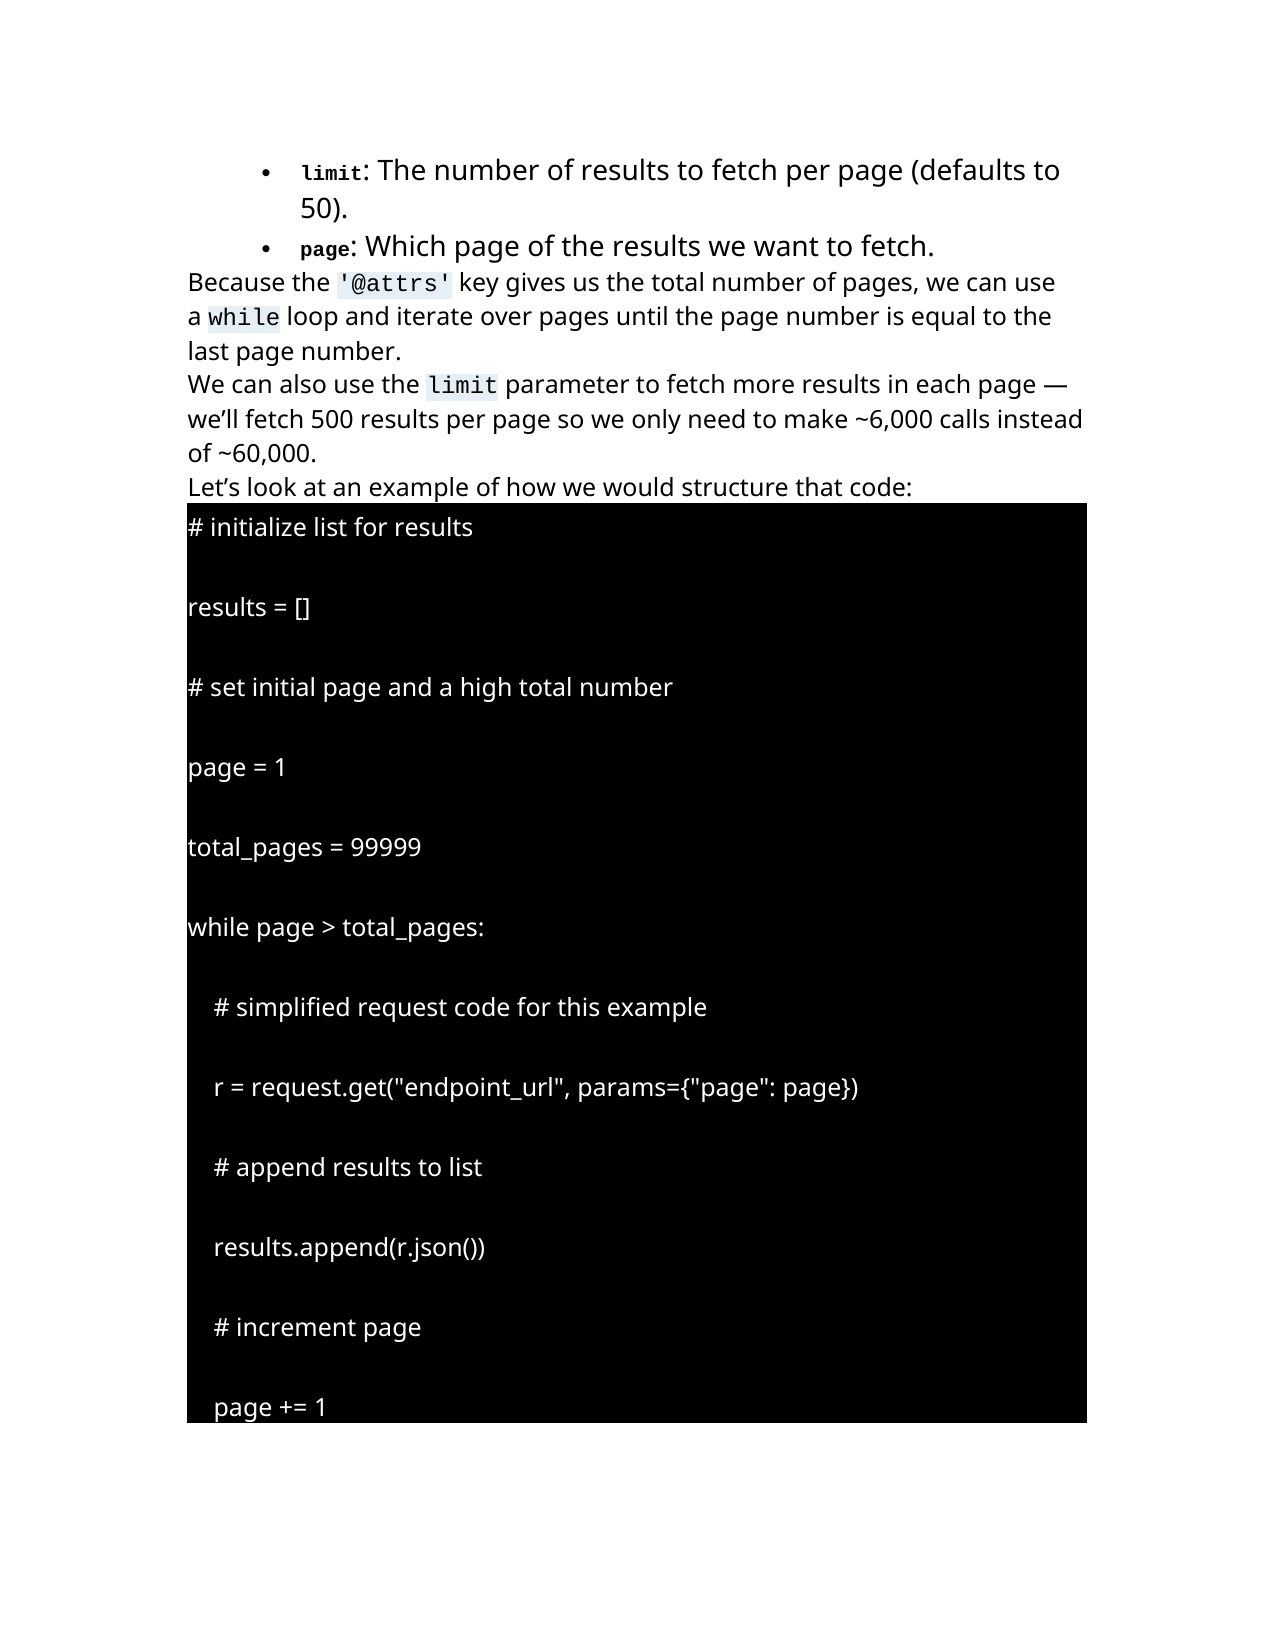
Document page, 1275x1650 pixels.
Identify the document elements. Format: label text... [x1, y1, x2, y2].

text # append results to list [187, 1143, 1087, 1183]
text Because the '@attrs' key gives us the total number of pages, we can use a while loop and iterate over pages until the page number is equal to the last page number. [187, 265, 1087, 367]
text r = request.get("endpoint_url", params={"page": page}) [187, 1063, 1087, 1103]
text results.append(r.json()) [187, 1223, 1087, 1263]
text page = 1 [187, 743, 1087, 783]
text total_pages = 99999 [187, 823, 1087, 863]
list page: Which page of the results we want to fetch. [262, 227, 1087, 265]
text while page > total_pages: [187, 903, 1087, 943]
text results = [] [187, 583, 1087, 623]
text # increment page [187, 1303, 1087, 1343]
text # set initial page and a high total number [187, 663, 1087, 703]
text Let’s look at an example of how we would structure that code: [187, 469, 1087, 503]
text We can also use the limit parameter to fetch more results in each page — we’ll fetch 500 results per page so we only need to make ~6,000 calls instead of ~60,000. [187, 367, 1087, 469]
list limit: The number of results to fetch per page (defaults to 50). [262, 150, 1087, 227]
text # initialize list for results [187, 503, 1087, 543]
text # simplified request code for this example [187, 983, 1087, 1023]
text page += 1 [187, 1383, 1087, 1423]
